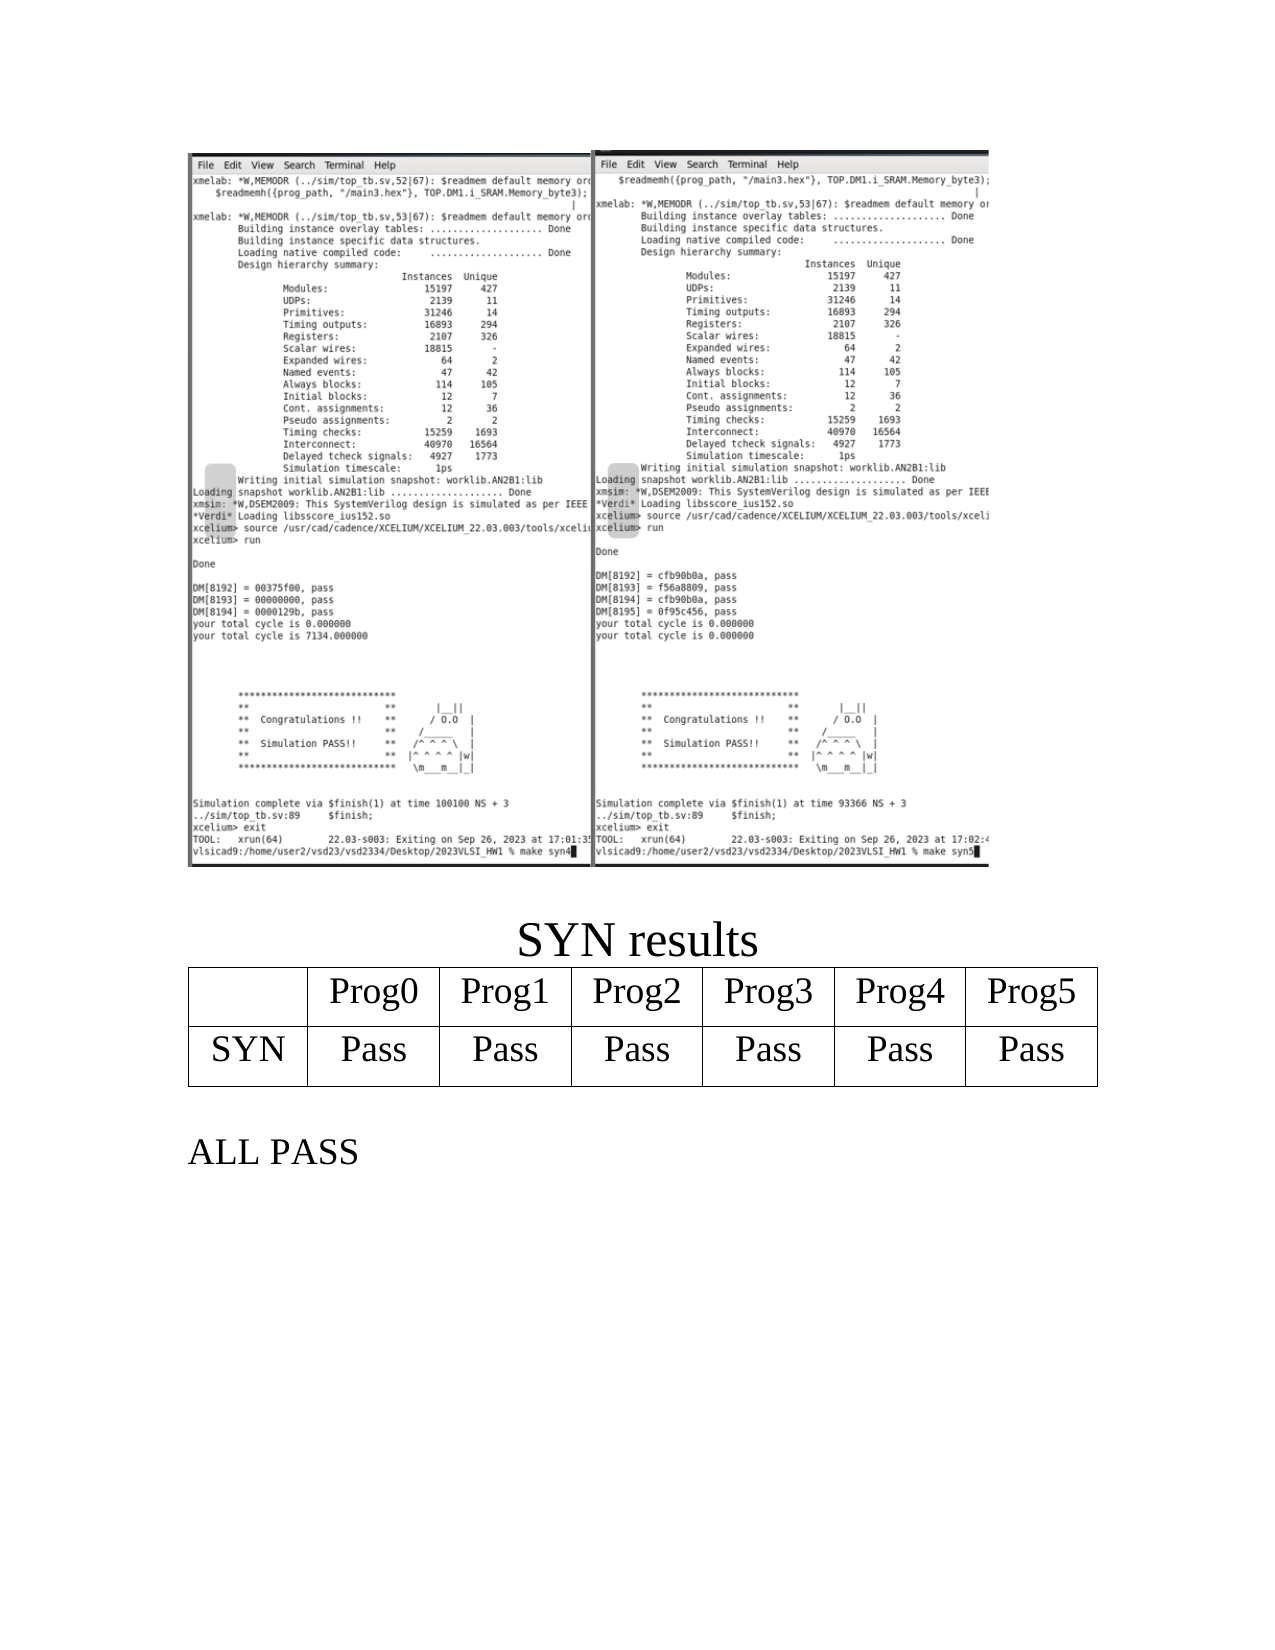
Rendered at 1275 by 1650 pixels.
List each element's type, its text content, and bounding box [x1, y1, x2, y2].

text ALL PASS [187, 1130, 1087, 1173]
table_header Prog4 [835, 968, 965, 1026]
text SYN results [187, 910, 1087, 967]
table_header Prog2 [572, 968, 702, 1026]
table_cell Pass [572, 1027, 702, 1086]
table_header Prog5 [966, 968, 1097, 1026]
table_cell Pass [703, 1027, 834, 1086]
table_cell Pass [440, 1027, 571, 1086]
table_cell Pass [966, 1027, 1097, 1086]
table_header Prog3 [703, 968, 834, 1026]
picture [187, 150, 989, 867]
table_cell Pass [835, 1027, 965, 1086]
table_header Prog1 [440, 968, 571, 1026]
table_cell Pass [308, 1027, 439, 1086]
table_header [189, 968, 307, 1026]
table_header Prog0 [308, 968, 439, 1026]
table_cell SYN [189, 1027, 307, 1086]
